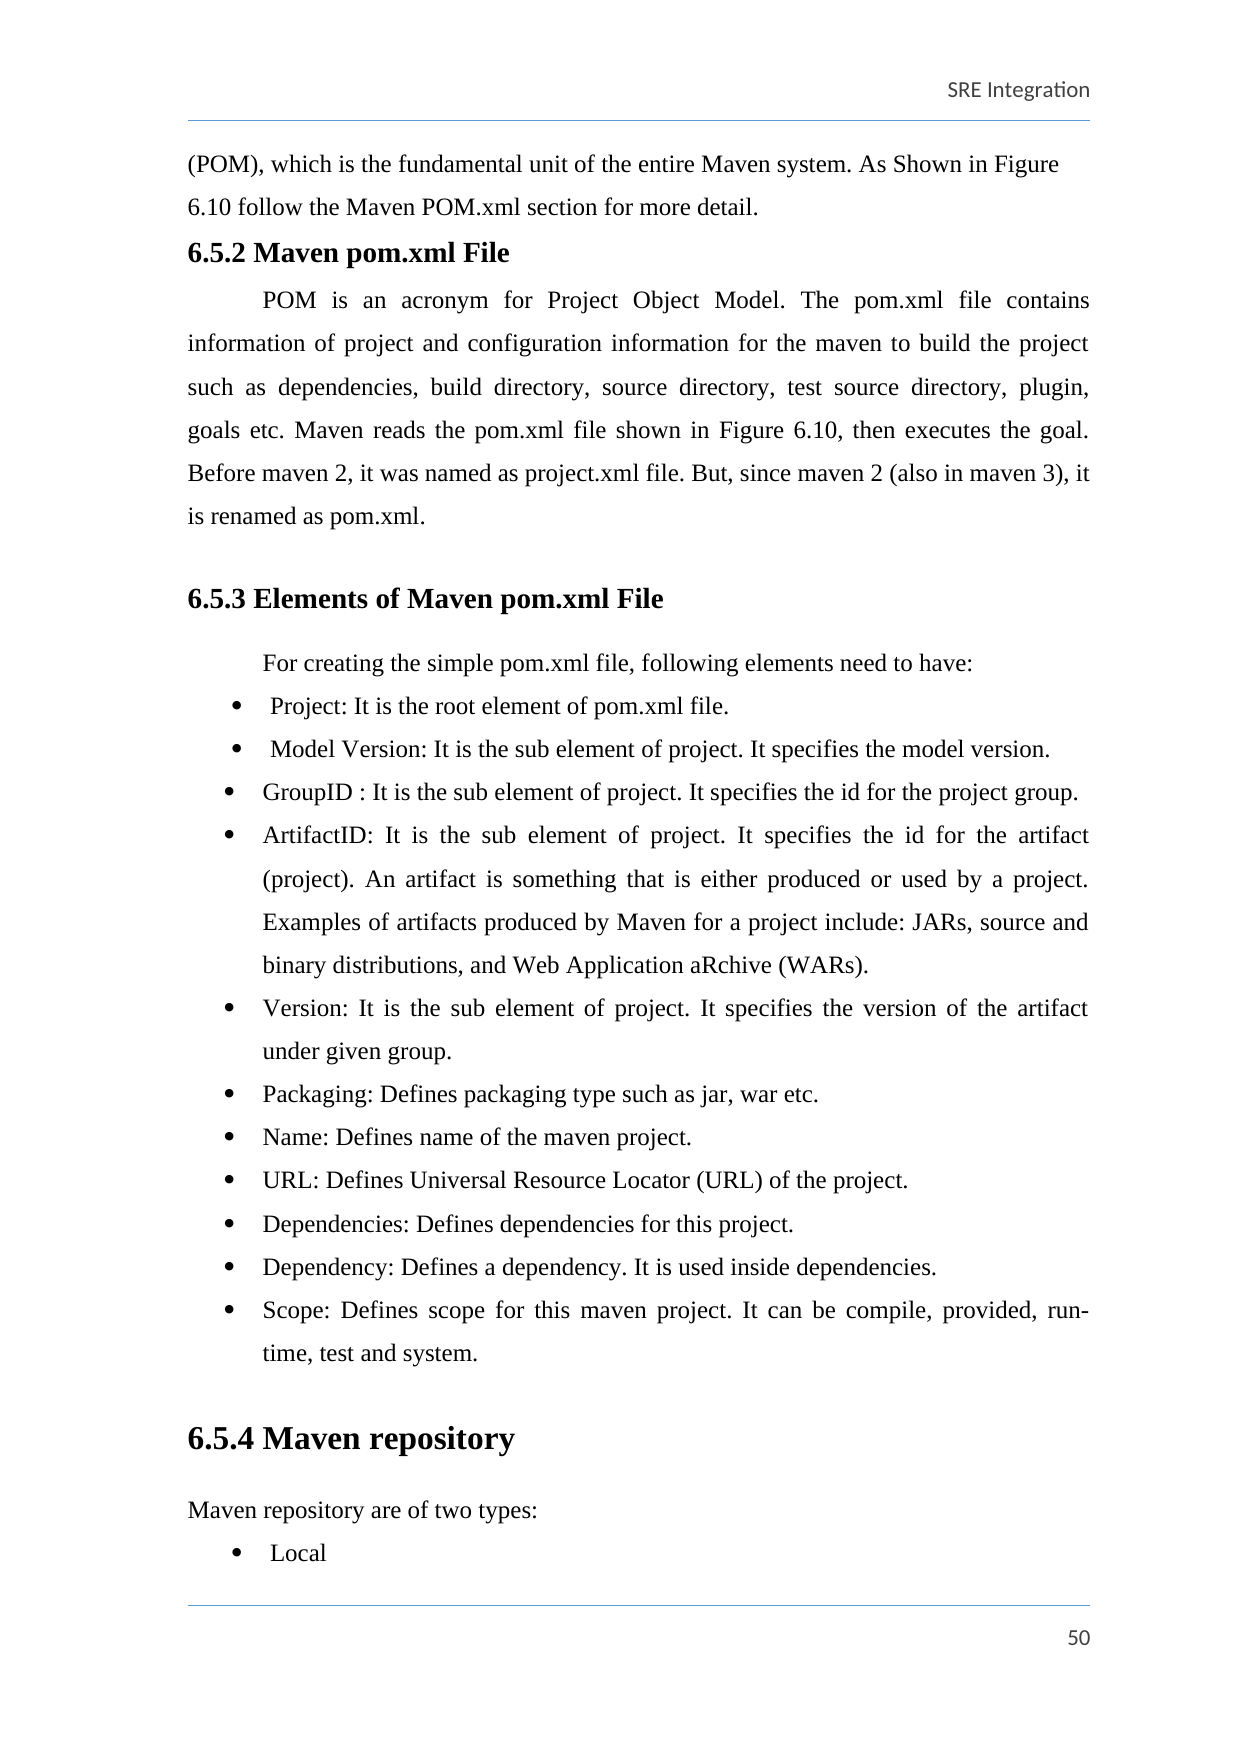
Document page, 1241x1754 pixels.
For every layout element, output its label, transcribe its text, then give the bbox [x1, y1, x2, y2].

list Model Version: It is the sub element of project. It specifies the model version. [232, 734, 1090, 763]
list Project: It is the root element of pom.xml file. [232, 691, 1090, 720]
list Name: Defines name of the maven project. [225, 1122, 1090, 1151]
text Maven repository are of two types: [187, 1495, 1090, 1523]
list Dependency: Defines a dependency. It is used inside dependencies. [225, 1252, 1090, 1281]
text 6.5.3 Elements of Maven pom.xml File [187, 581, 1090, 614]
text 6.5.4 Maven repository [187, 1418, 1090, 1456]
list Packaging: Defines packaging type such as jar, war etc. [225, 1079, 1090, 1108]
text (POM), which is the fundamental unit of the entire Maven system. As Shown in Figure 6.10 follow the Maven POM.xml section for more detail. [187, 149, 1090, 221]
list ArtifactID: It is the sub element of project. It specifies the id for the artifact (project). An artifact is something that is either produced or used by a project. Examples of artifacts produced by Maven for a project include: JARs, source and binary distributions, and Web Application aRchive (WARs). [225, 821, 1090, 979]
list Version: It is the sub element of project. It specifies the version of the artifact under given group. [225, 993, 1090, 1065]
list URL: Defines Universal Resource Locator (URL) of the project. [225, 1166, 1090, 1194]
text POM is an acronym for Project Object Model. The pom.xml file contains information of project and configuration information for the maven to build the project such as dependencies, build directory, source directory, test source directory, plugin, goals etc. Maven reads the pom.xml file shown in Figure 6.10, then executes the goal. Before maven 2, it was named as project.xml file. But, since maven 2 (also in maven 3), it is renamed as pom.xml. [187, 285, 1090, 530]
list Local [232, 1538, 1090, 1567]
list Dependencies: Defines dependencies for this project. [225, 1209, 1090, 1237]
list Scope: Defines scope for this maven project. It can be compile, provided, run-time, test and system. [225, 1295, 1090, 1367]
text 6.5.2 Maven pom.xml File [187, 235, 1090, 268]
text For creating the simple pom.xml file, following elements need to have: [187, 648, 1090, 677]
list GroupID : It is the sub element of project. It specifies the id for the project group. [225, 777, 1090, 806]
